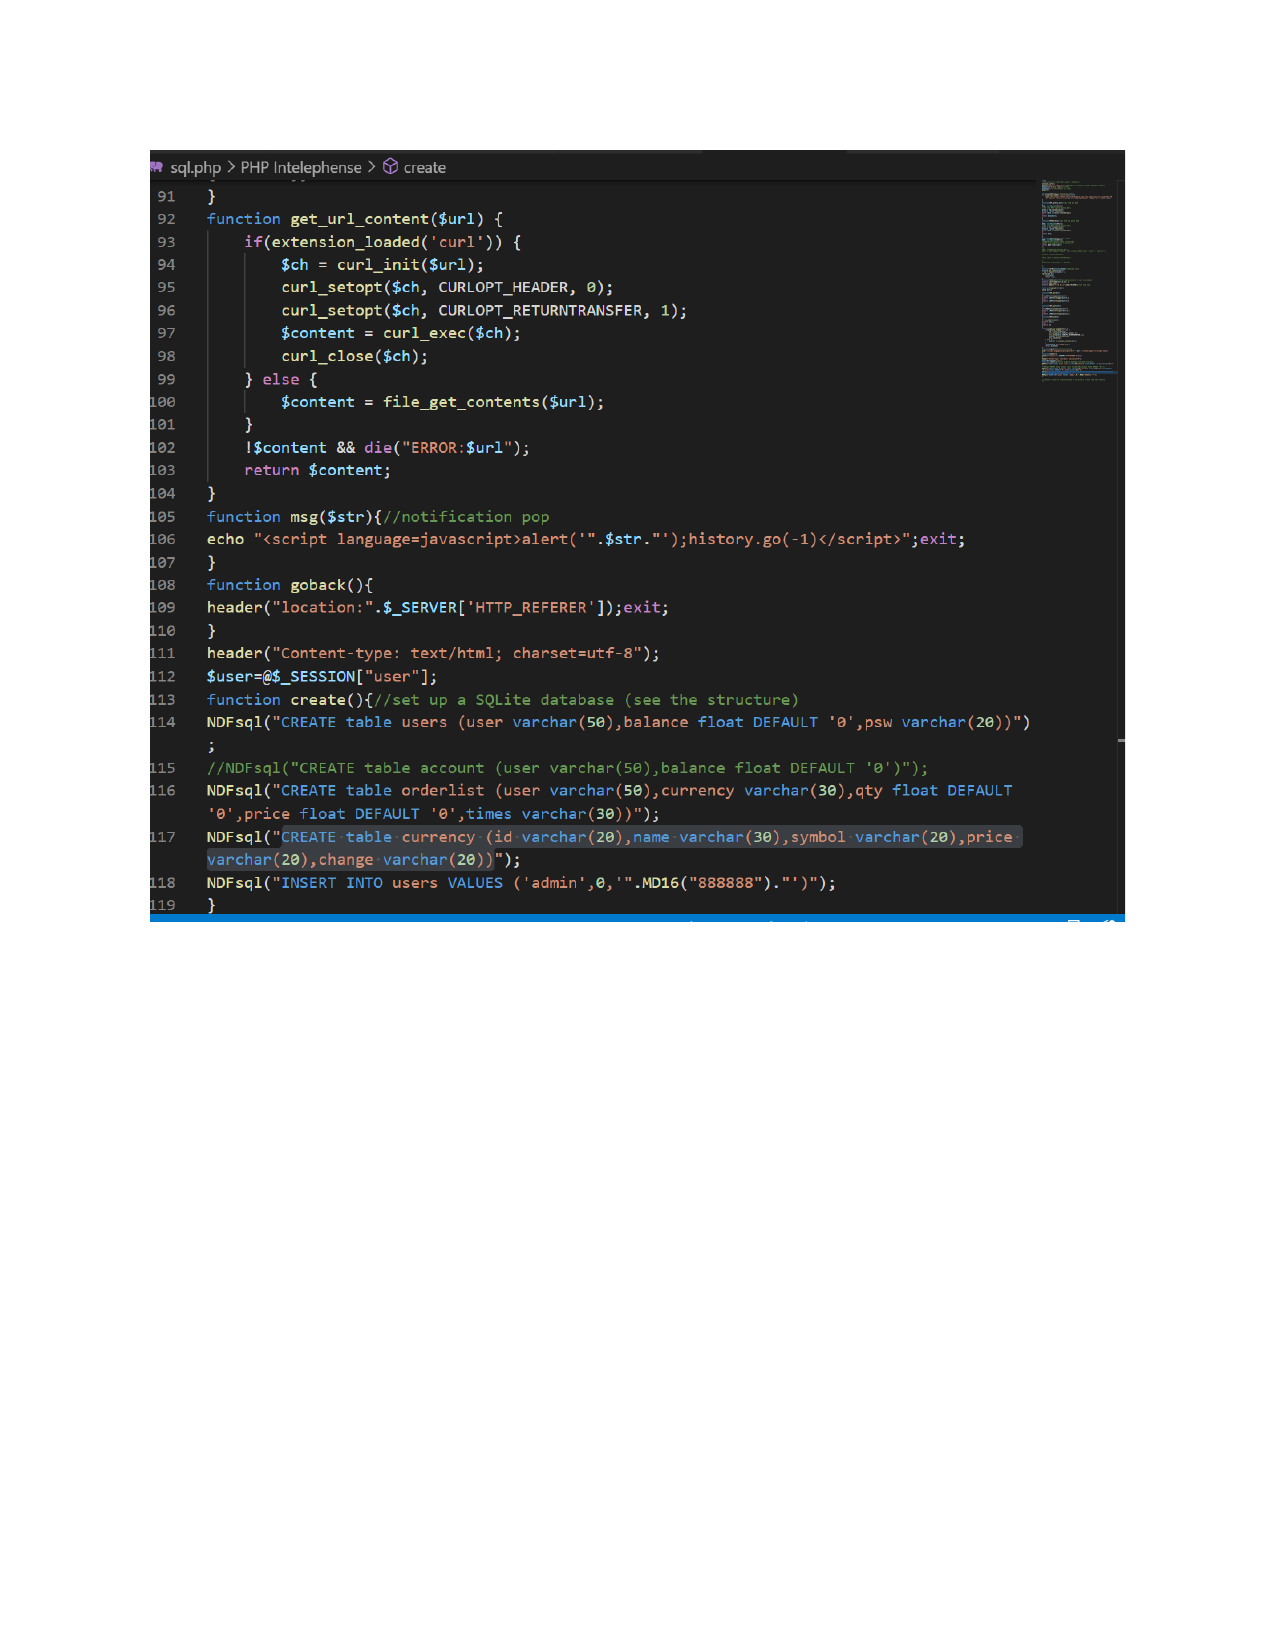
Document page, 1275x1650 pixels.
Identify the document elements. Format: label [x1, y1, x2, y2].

picture [150, 150, 1125, 922]
